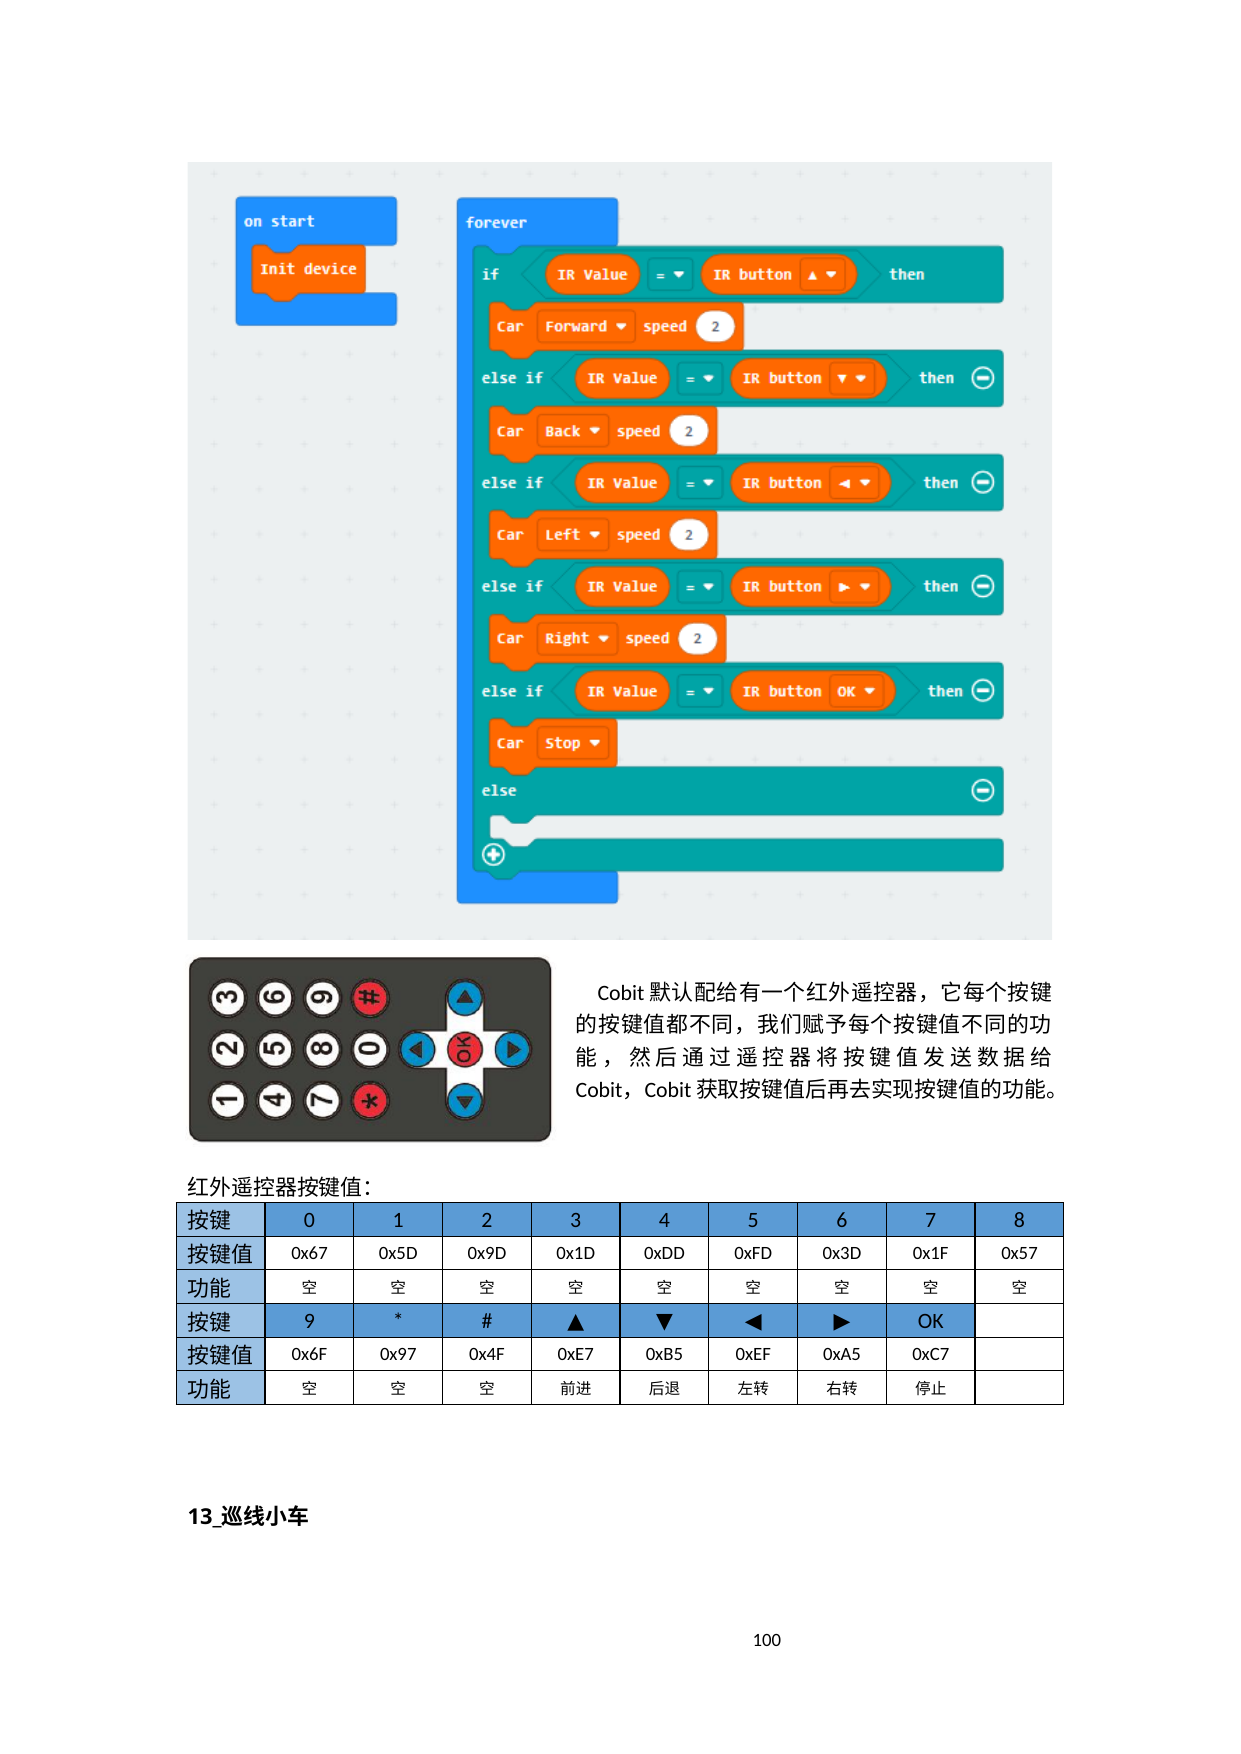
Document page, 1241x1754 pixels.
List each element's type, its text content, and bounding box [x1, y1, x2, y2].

table_cell 空 [443, 1270, 531, 1303]
table_cell 后退 [621, 1371, 708, 1404]
table_cell 空 [798, 1270, 886, 1303]
table_cell # [443, 1304, 531, 1337]
table_cell 功能 [177, 1371, 264, 1404]
table_cell 空 [709, 1270, 797, 1303]
table_header 1 [354, 1203, 442, 1236]
table_cell 0xA5 [798, 1338, 886, 1370]
table_cell * [354, 1304, 442, 1337]
table_header 按键 [177, 1203, 264, 1236]
table_cell 前进 [532, 1371, 619, 1404]
table_cell 0x1F [887, 1237, 974, 1269]
subtitle 13_巡线小车 [187, 1499, 1053, 1531]
table_cell 0xEF [709, 1338, 797, 1370]
table_cell 9 [266, 1304, 353, 1337]
table_cell 空 [621, 1270, 708, 1303]
table_cell 0xFD [709, 1237, 797, 1269]
table_header 2 [443, 1203, 531, 1236]
table_cell 空 [443, 1371, 531, 1404]
table_cell [976, 1338, 1063, 1370]
table_cell 0xB5 [621, 1338, 708, 1370]
table_header 4 [621, 1203, 708, 1236]
table_cell 按键 [177, 1304, 264, 1337]
table_cell ◀ [709, 1304, 797, 1337]
picture [182, 952, 557, 1147]
table_cell 功能 [177, 1270, 264, 1303]
table_cell 空 [354, 1270, 442, 1303]
table_header 0 [266, 1203, 353, 1236]
table_cell 0x6F [266, 1338, 353, 1370]
table_cell 0x4F [443, 1338, 531, 1370]
table_cell 0xE7 [532, 1338, 619, 1370]
table_cell 按键值 [177, 1338, 264, 1370]
table_cell ▼ [621, 1304, 708, 1337]
table_cell 右转 [798, 1371, 886, 1404]
table_cell 0xC7 [887, 1338, 974, 1370]
table_cell 0x5D [354, 1237, 442, 1269]
table_cell ▶ [798, 1304, 886, 1337]
table_header 7 [887, 1203, 974, 1236]
table_cell [976, 1371, 1063, 1404]
table_cell 空 [532, 1270, 619, 1303]
table_cell 空 [976, 1270, 1063, 1303]
table_cell 0x9D [443, 1237, 531, 1269]
table_header 6 [798, 1203, 886, 1236]
table_header 3 [532, 1203, 619, 1236]
text 红外遥控器按键值： [187, 1169, 1053, 1202]
table_cell 按键值 [177, 1237, 264, 1269]
table_cell 0xDD [621, 1237, 708, 1269]
table_cell 停止 [887, 1371, 974, 1404]
table_cell OK [887, 1304, 974, 1337]
table_cell 左转 [709, 1371, 797, 1404]
table_cell 空 [266, 1371, 353, 1404]
table_cell ▲ [532, 1304, 619, 1337]
text Cobit默认配给有一个红外遥控器，它每个按键的按键值都不同，我们赋予每个按键值不同的功能，然后通过遥控器将按键值发送数据给Cobit，Cobit获取按键值后再去实现按键值的功能。 [557, 974, 1053, 1104]
table_header 5 [709, 1203, 797, 1236]
table_cell 空 [887, 1270, 974, 1303]
table_cell [976, 1304, 1063, 1337]
table_cell 0x57 [976, 1237, 1063, 1269]
table_cell 空 [266, 1270, 353, 1303]
table_cell 0x97 [354, 1338, 442, 1370]
table_cell 空 [354, 1371, 442, 1404]
table_header 8 [976, 1203, 1063, 1236]
table_cell 0x67 [266, 1237, 353, 1269]
table_cell 0x3D [798, 1237, 886, 1269]
table_cell 0x1D [532, 1237, 619, 1269]
picture [187, 162, 1053, 940]
